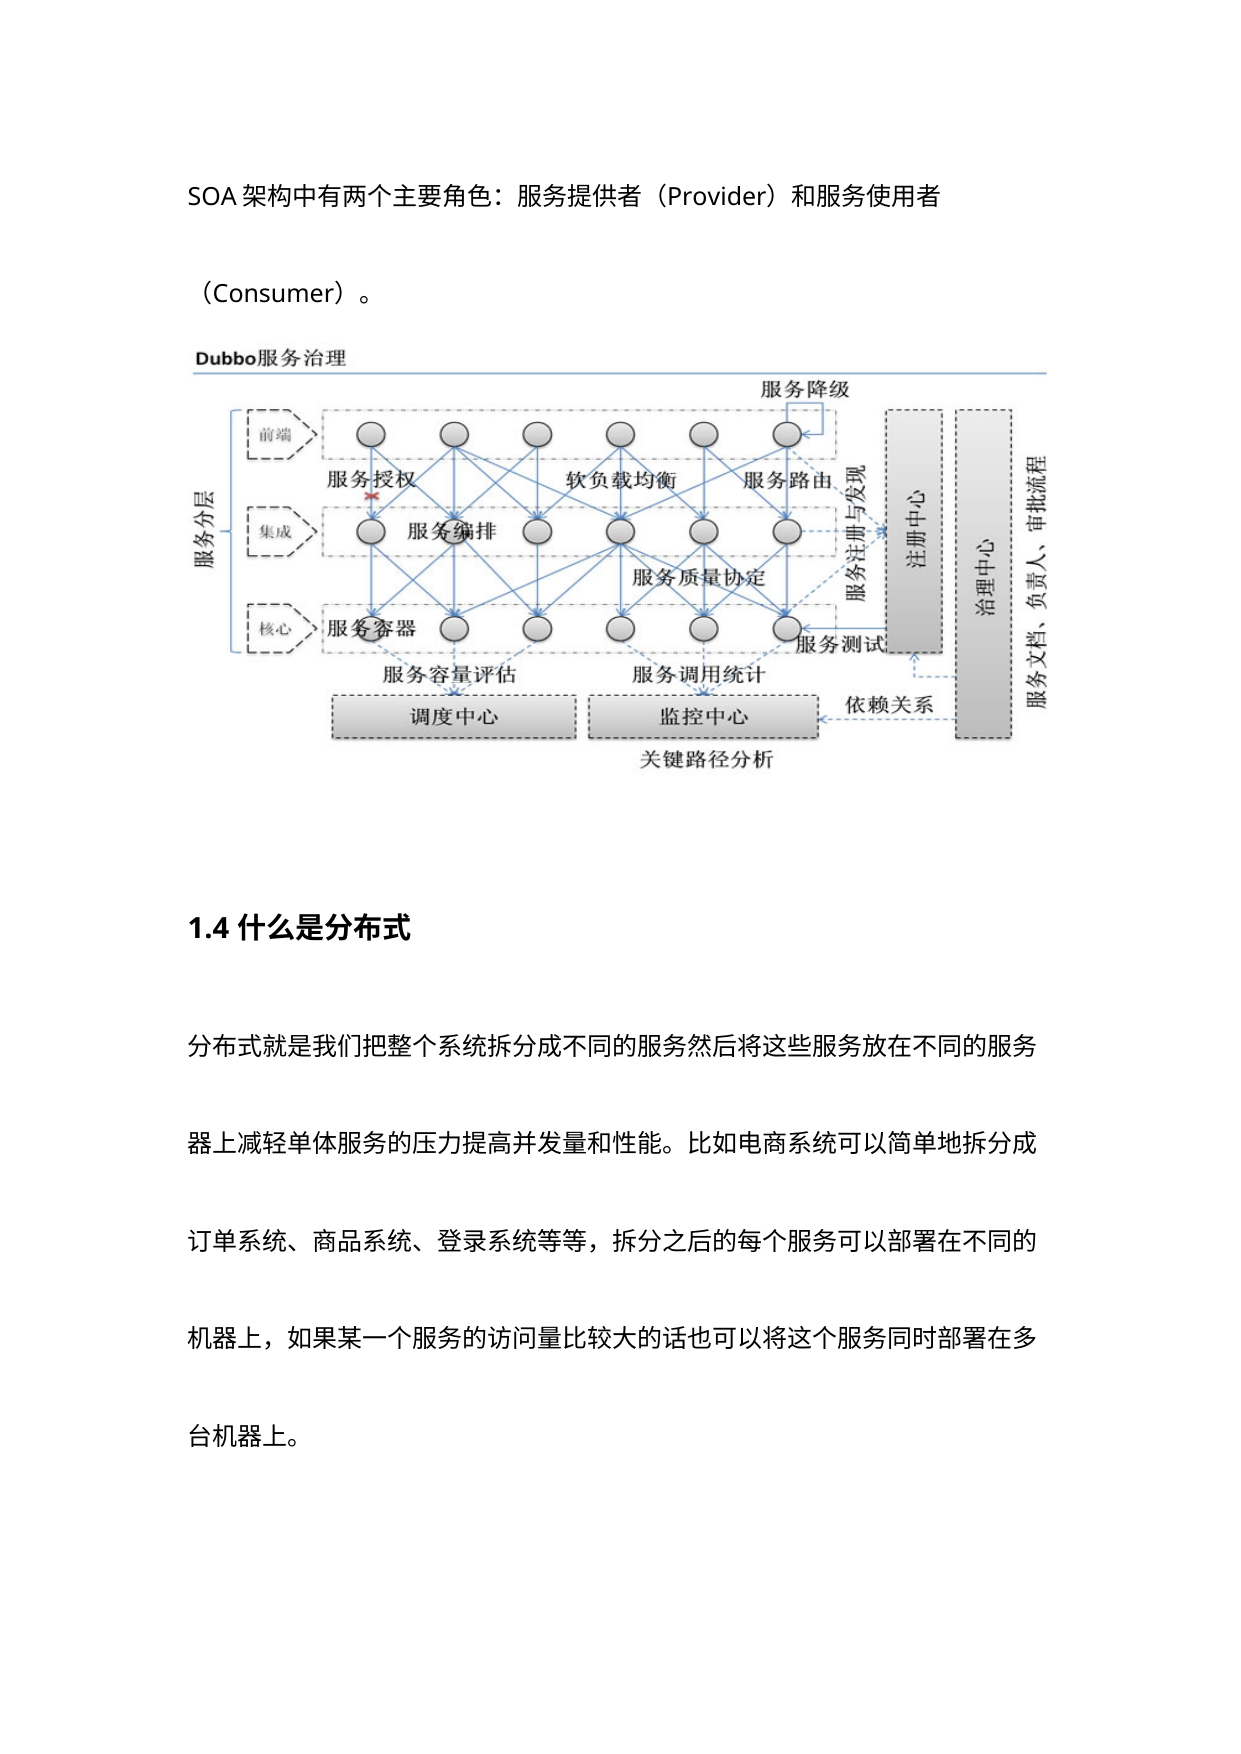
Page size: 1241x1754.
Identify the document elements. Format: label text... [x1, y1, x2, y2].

subtitle 1.4 什么是分布式 [187, 893, 1053, 958]
picture [187, 342, 1053, 775]
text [187, 162, 1053, 324]
text 分布式就是我们把整个系统拆分成不同的服务然后将这些服务放在不同的服务器上减轻单体服务的压力提高并发量和性能。比如电商系统可以简单地拆分成订单系统、商品系统、登录系统等等，拆分之后的每个服务可以部署在不同的机器上，如果某一个服务的访问量比较大的话也可以将这个服务同时部署在多台机器上。 [187, 1012, 1053, 1467]
